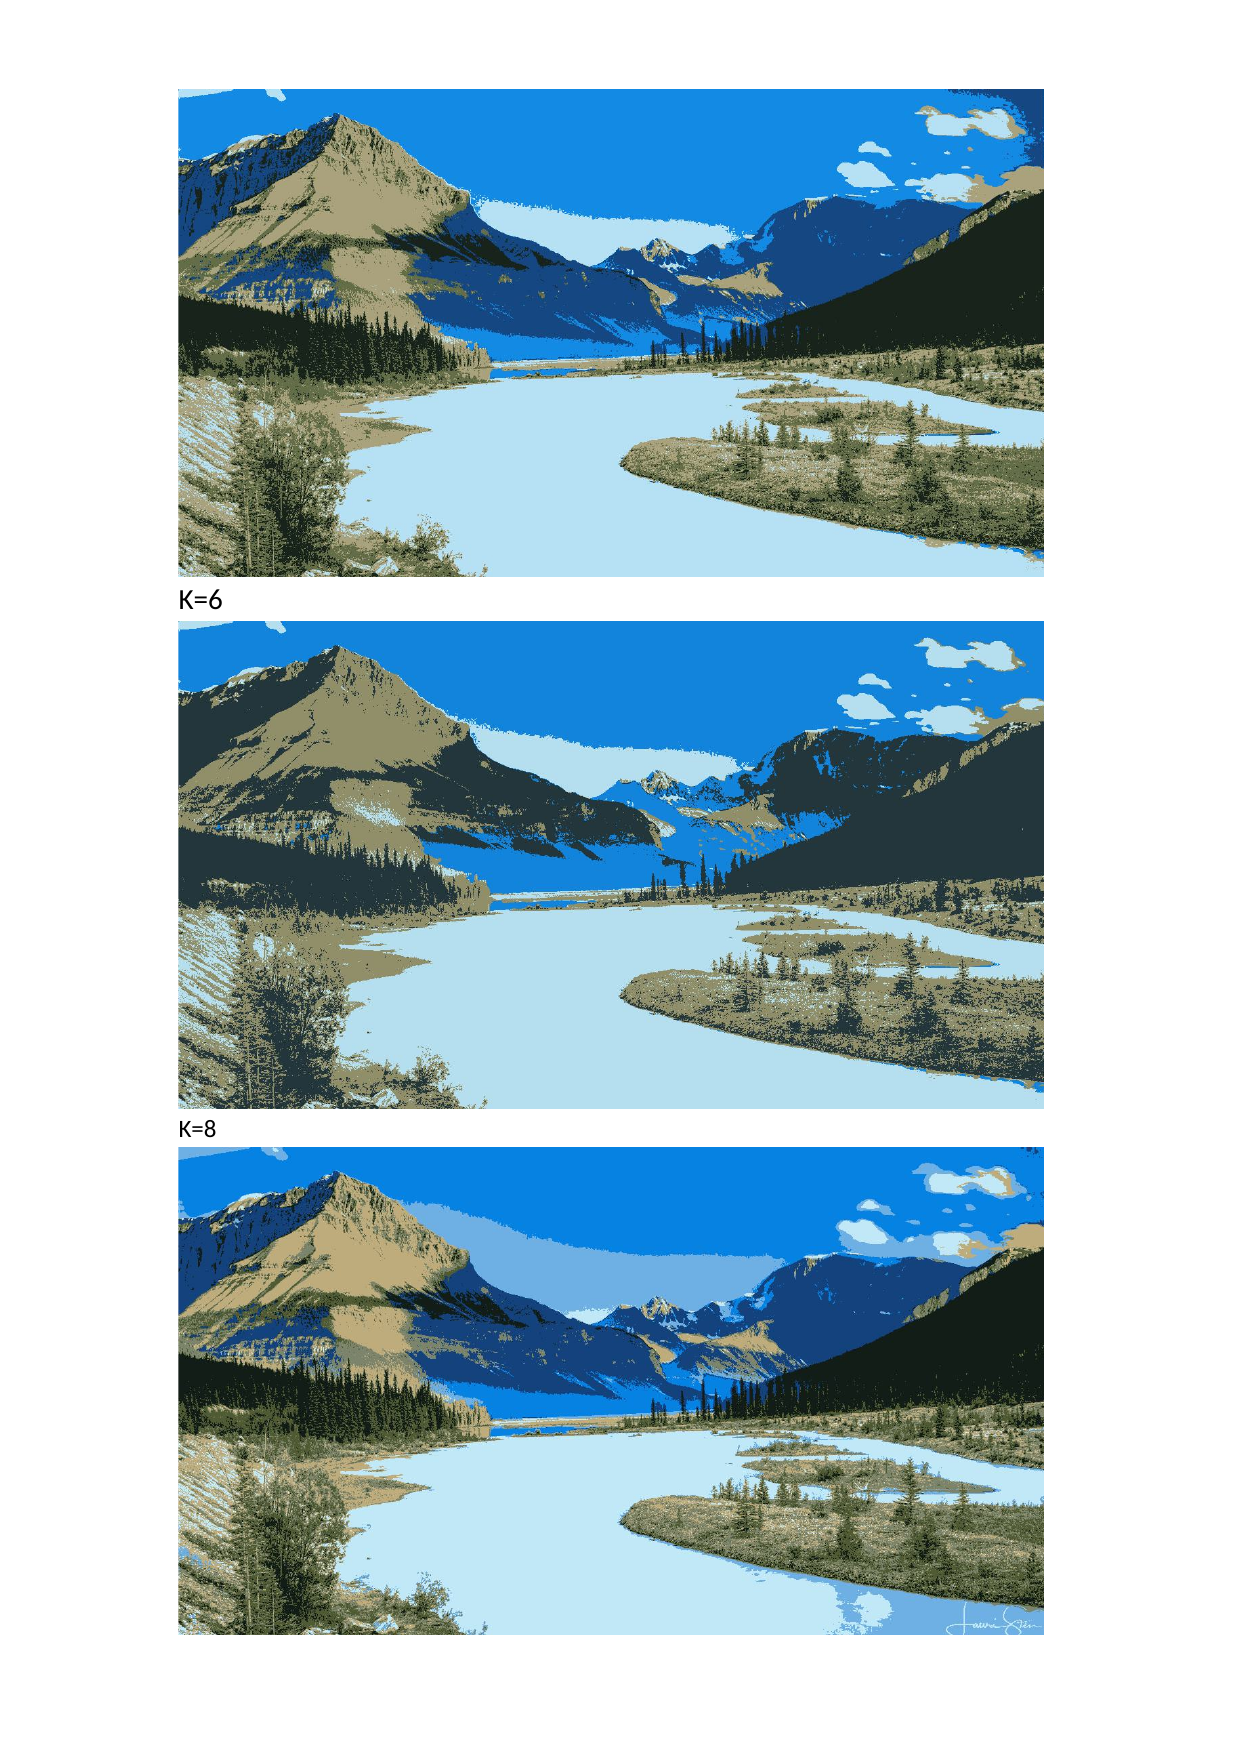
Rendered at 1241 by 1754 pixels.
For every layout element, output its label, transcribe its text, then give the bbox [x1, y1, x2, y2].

picture [178, 89, 1044, 577]
picture [178, 1147, 1044, 1635]
picture [178, 621, 1044, 1109]
